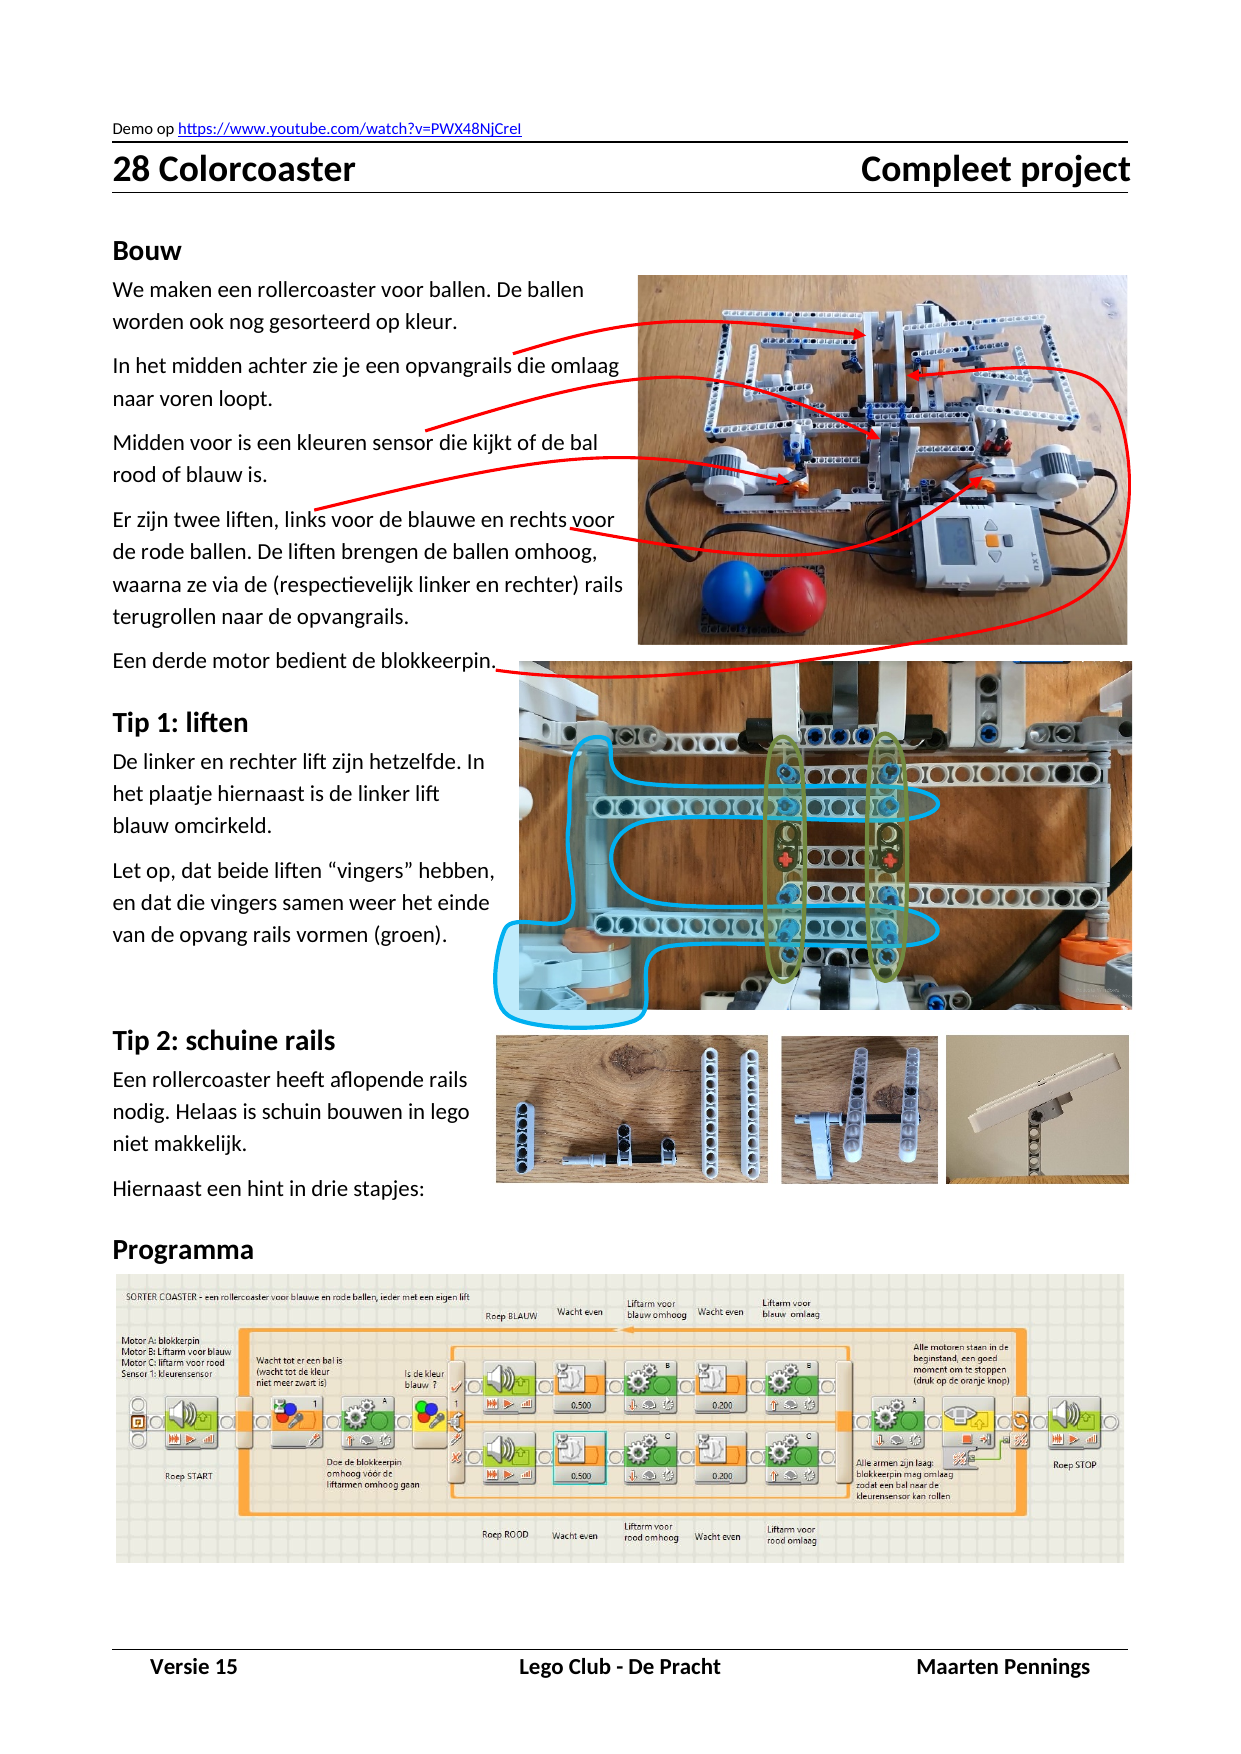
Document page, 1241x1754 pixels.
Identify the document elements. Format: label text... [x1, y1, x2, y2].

text Bouw [112, 232, 1128, 267]
text De linker en rechter lift zijn hetzelfde. In het plaatje hiernaast is de linker lift blauw omcirkeld. [112, 747, 496, 839]
picture [116, 1274, 1125, 1563]
picture [519, 661, 1133, 1010]
picture [909, 792, 935, 816]
picture [907, 914, 935, 942]
picture [806, 789, 866, 818]
picture [794, 739, 873, 783]
text Een rollercoaster heeft aflopende rails nodig. Helaas is schuin bouwen in lego niet makkelijk. [112, 1065, 491, 1157]
text Midden voor is een kleuren sensor die kijkt of de bal rood of blauw is. [112, 428, 629, 489]
picture [614, 820, 762, 904]
picture [572, 661, 782, 675]
text Hiernaast een hint in drie stapjes: [112, 1174, 1128, 1202]
text 28 Colorcoaster Compleet project [112, 143, 1128, 192]
text Een derde motor bedient de blokkeerpin. [112, 647, 629, 674]
picture [491, 1030, 1137, 1191]
picture [805, 908, 866, 943]
picture [807, 822, 865, 903]
text Programma [112, 1231, 1128, 1267]
picture [612, 739, 773, 784]
text In het midden achter zie je een opvangrails die omlaag naar voren loopt. [112, 352, 629, 412]
text Tip 2: schuine rails [112, 1022, 555, 1058]
text Er zijn twee liften, links voor de blauwe en rechts voor de rode ballen. De liften brengen de ballen omhoog, waarna ze via de (respectievelijk linker en rechter) rails terugrollen naar de opvangrails. [112, 505, 629, 630]
picture [519, 740, 764, 1010]
text We maken een rollercoaster voor ballen. De ballen worden ook nog gesorteerd op kleur. [112, 275, 629, 335]
picture [519, 739, 581, 921]
text Tip 1: liften [112, 704, 1128, 739]
text Demo op https://www.youtube.com/watch?v=PWX48NjCreI [112, 118, 1128, 138]
picture [918, 528, 1128, 645]
picture [637, 275, 1128, 645]
text Let op, dat beide liften “vingers” hebben, en dat die vingers samen weer het einde van de opvang rails vormen (groen). [112, 856, 496, 948]
